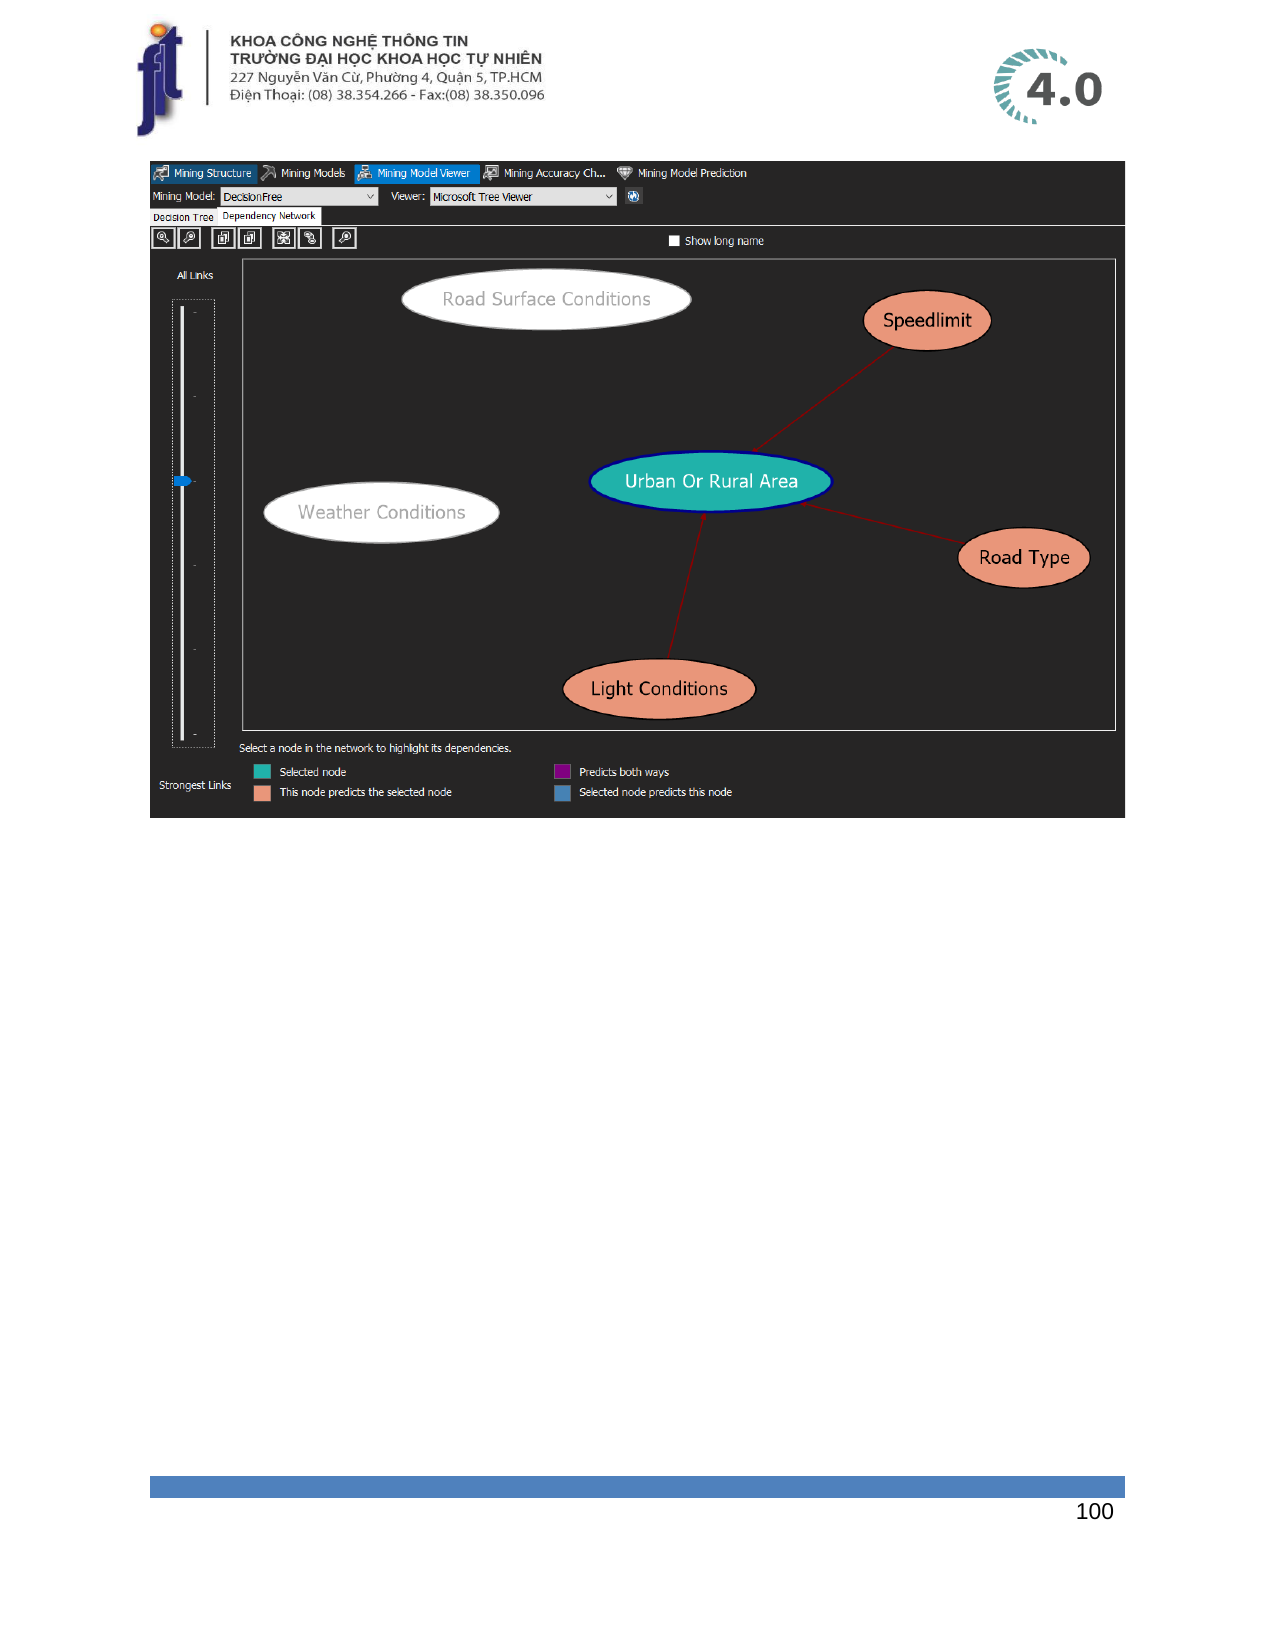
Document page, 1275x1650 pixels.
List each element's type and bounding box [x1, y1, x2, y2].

picture [150, 161, 1125, 818]
picture [967, 41, 1130, 131]
picture [114, 14, 577, 158]
